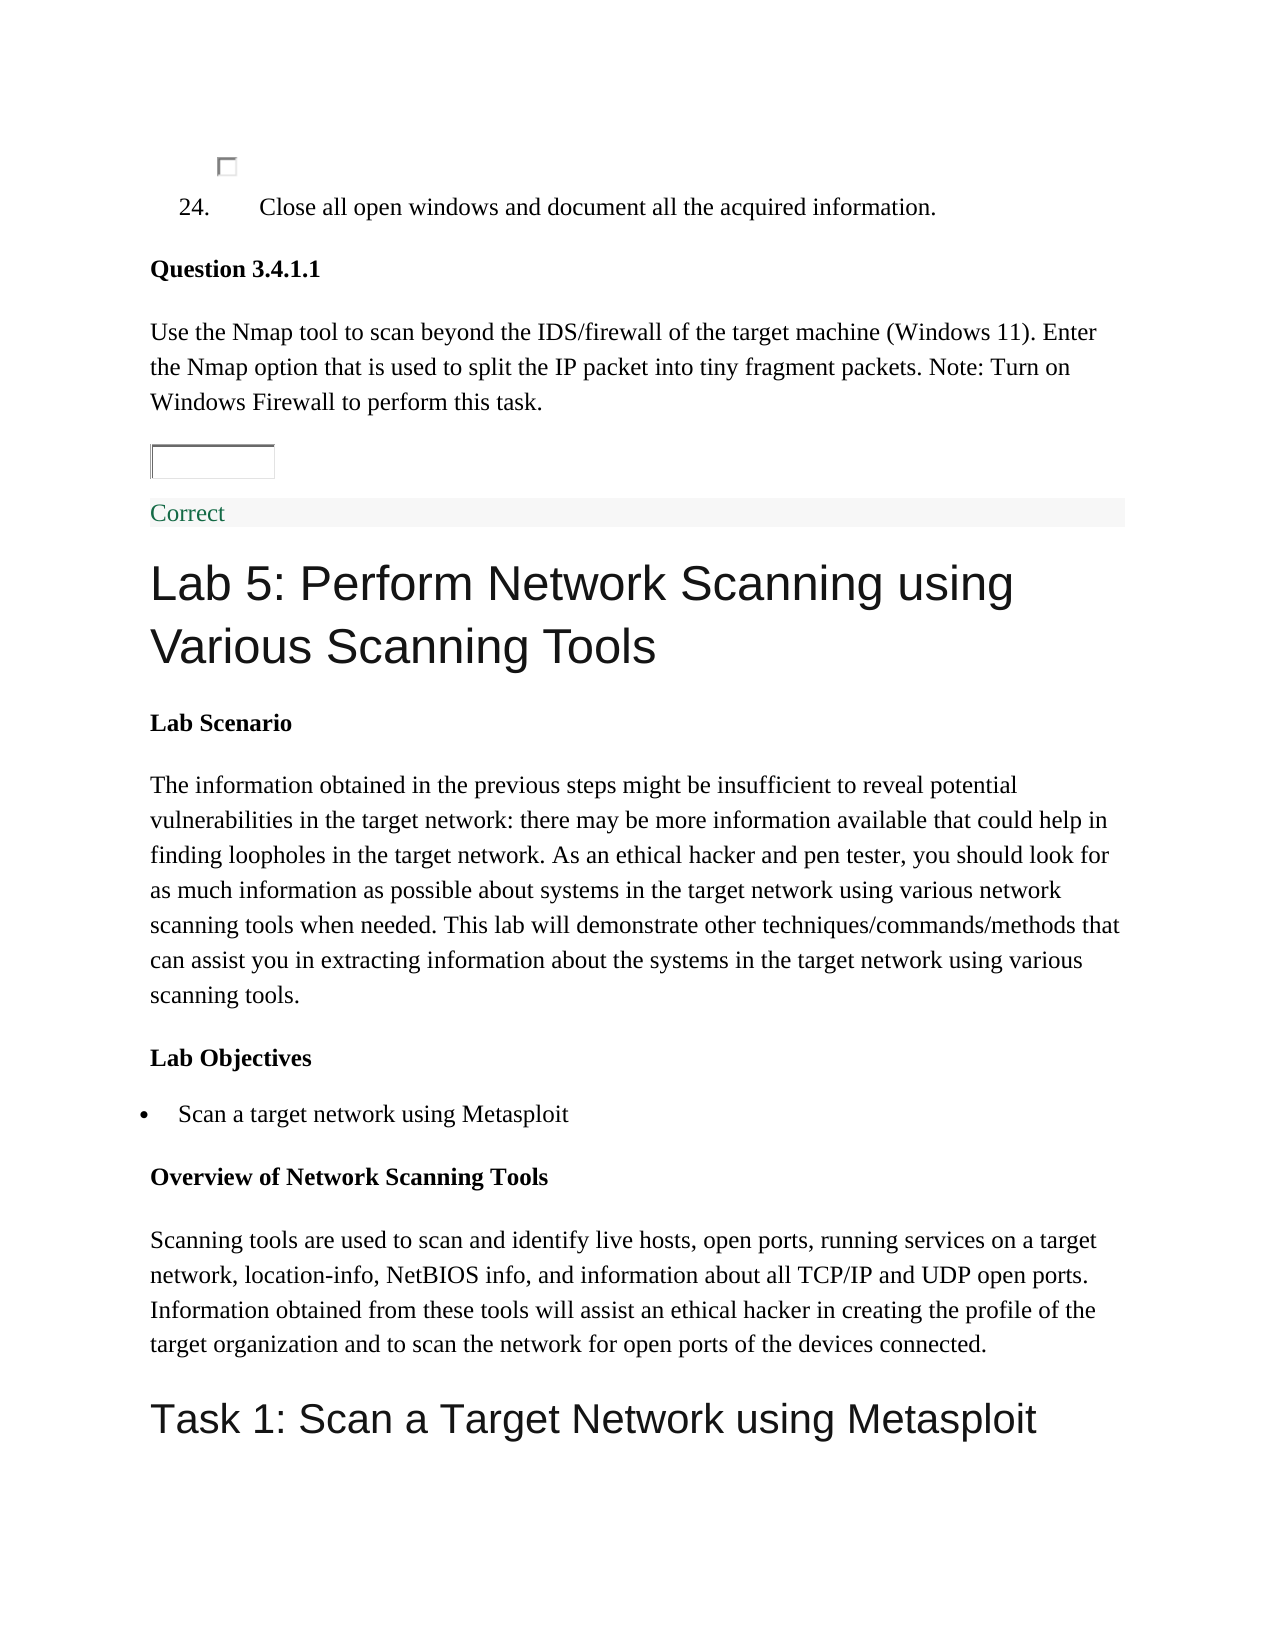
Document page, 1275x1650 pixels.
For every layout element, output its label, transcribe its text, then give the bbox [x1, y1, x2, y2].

text Correct [150, 498, 1125, 527]
text The information obtained in the previous steps might be insufficient to reveal potential vulnerabilities in the target network: there may be more information available that could help in finding loopholes in the target network. As an ethical hacker and pen tester, you should look for as much information as possible about systems in the target network using various network scanning tools when needed. This lab will demonstrate other techniques/commands/methods that can assist you in extracting information about the systems in the target network using various scanning tools. [150, 764, 1125, 1008]
text Use the Nmap tool to scan beyond the IDS/firewall of the target machine (Windows 11). Enter the Nmap option that is used to split the IP packet into tiny fragment packets. Note: Turn on Windows Firewall to perform this task. [150, 311, 1125, 416]
text Task 1: Scan a Target Network using Metasploit [150, 1386, 1125, 1442]
text Lab 5: Perform Network Scanning using Various Scanning Tools [150, 548, 1125, 673]
list Scan a target network using Metasploit [140, 1099, 1097, 1128]
text Lab Objectives [150, 1036, 1125, 1071]
text Question 3.4.1.1 [150, 248, 1125, 283]
text Lab Scenario [150, 701, 1125, 736]
list Close all open windows and document all the acquired information. [179, 150, 1097, 220]
text Scanning tools are used to scan and identify live hosts, open ports, running services on a target network, location-info, NetBIOS info, and information about all TCP/IP and UDP open ports. Information obtained from these tools will assist an ethical hacker in creating the profile of the target organization and to scan the network for open ports of the devices connected. [150, 1219, 1125, 1358]
text Overview of Network Scanning Tools [150, 1156, 1125, 1191]
